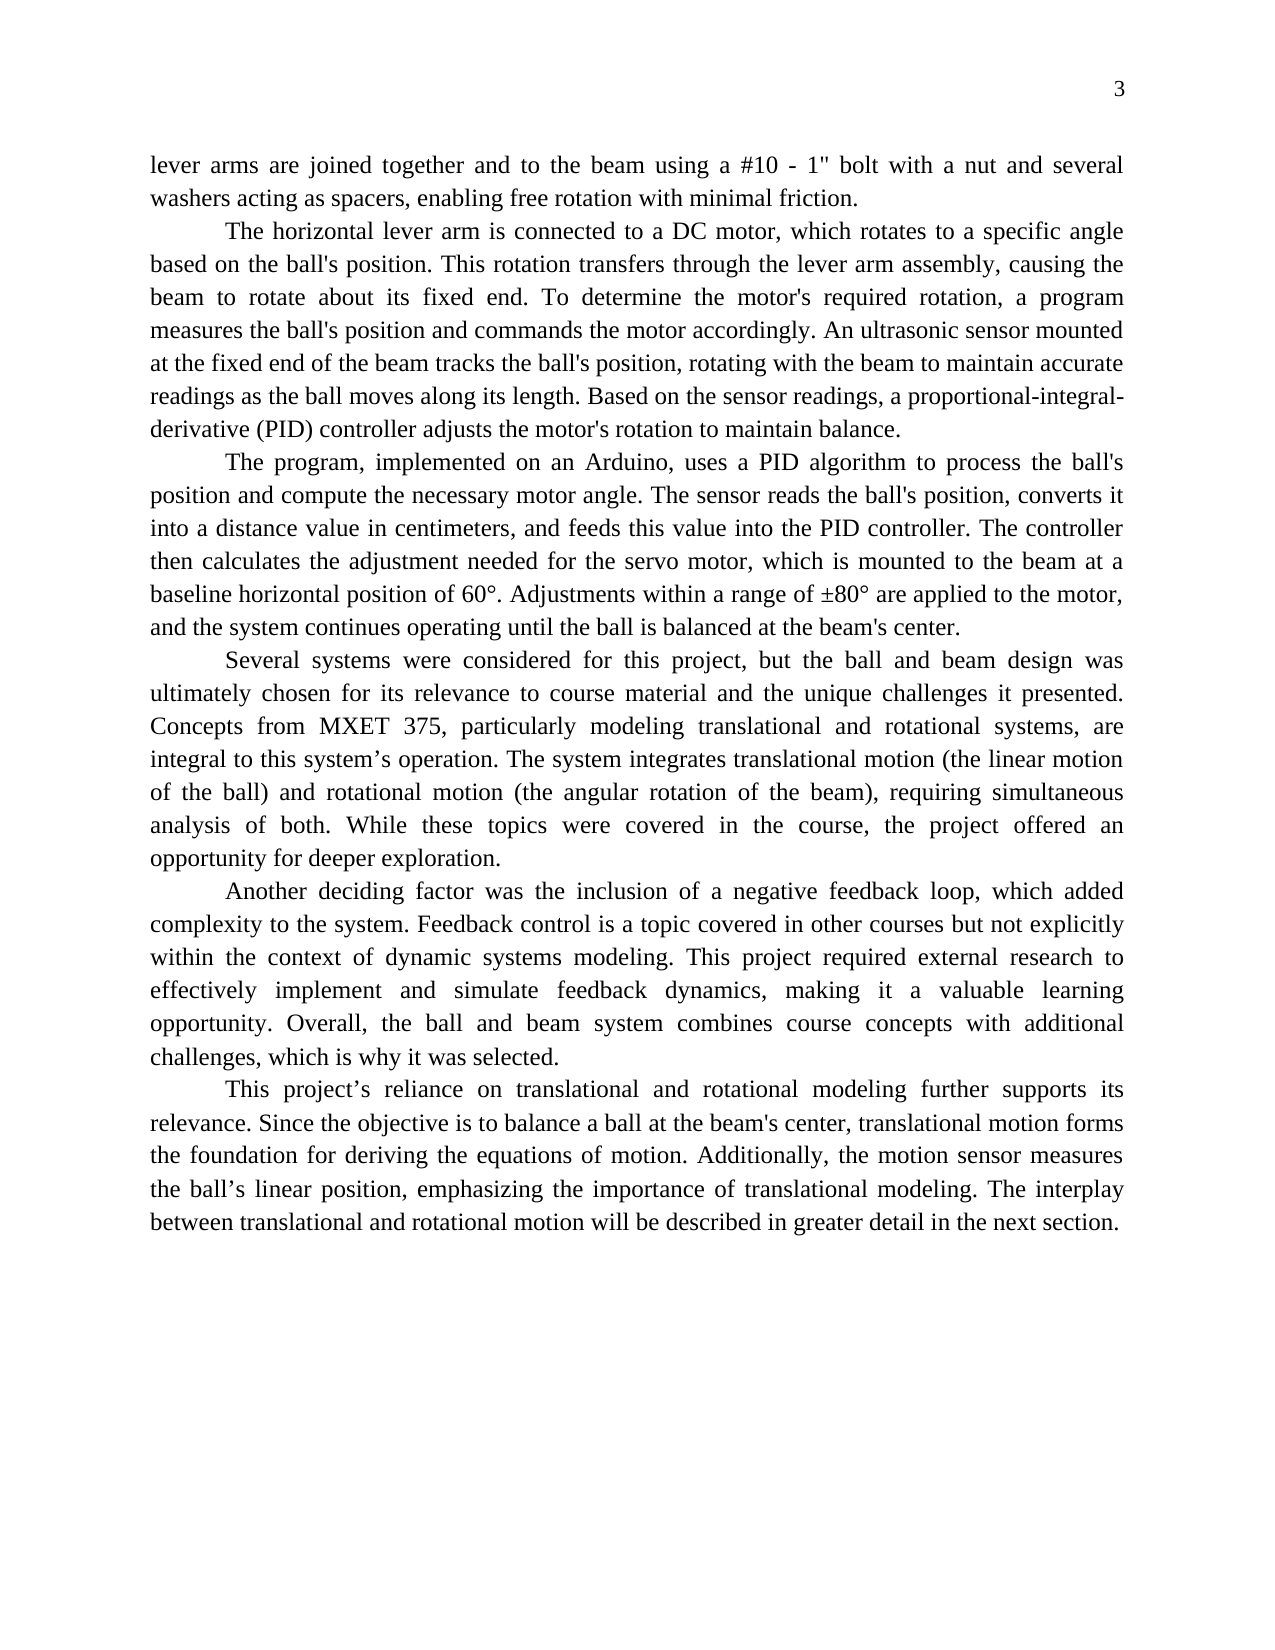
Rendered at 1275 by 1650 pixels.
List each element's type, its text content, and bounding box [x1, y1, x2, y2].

text This project’s reliance on translational and rotational modeling further supports its relevance. Since the objective is to balance a ball at the beam's center, translational motion forms the foundation for deriving the equations of motion. Additionally, the motion sensor measures the ball’s linear position, emphasizing the importance of translational modeling. The interplay between translational and rotational motion will be described in greater detail in the next section. [150, 1074, 1125, 1235]
text The program, implemented on an Arduino, uses a PID algorithm to process the ball's position and compute the necessary motor angle. The sensor reads the ball's position, converts it into a distance value in centimeters, and feeds this value into the PID controller. The controller then calculates the adjustment needed for the servo motor, which is mounted to the beam at a baseline horizontal position of 60°. Adjustments within a range of ±80° are applied to the motor, and the system continues operating until the ball is balanced at the beam's center. [150, 447, 1125, 641]
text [150, 150, 1125, 212]
text Another deciding factor was the inclusion of a negative feedback loop, which added complexity to the system. Feedback control is a topic covered in other courses but not explicitly within the context of dynamic systems modeling. This project required external research to effectively implement and simulate feedback dynamics, making it a valuable learning opportunity. Overall, the ball and beam system combines course concepts with additional challenges, which is why it was selected. [150, 876, 1125, 1070]
text Several systems were considered for this project, but the ball and beam design was ultimately chosen for its relevance to course material and the unique challenges it presented. Concepts from MXET 375, particularly modeling translational and rotational systems, are integral to this system’s operation. The system integrates translational motion (the linear motion of the ball) and rotational motion (the angular rotation of the beam), requiring simultaneous analysis of both. While these topics were covered in the course, the project offered an opportunity for deeper exploration. [150, 645, 1125, 872]
text The horizontal lever arm is connected to a DC motor, which rotates to a specific angle based on the ball's position. This rotation transfers through the lever arm assembly, causing the beam to rotate about its fixed end. To determine the motor's required rotation, a program measures the ball's position and commands the motor accordingly. An ultrasonic sensor mounted at the fixed end of the beam tracks the ball's position, rotating with the beam to maintain accurate readings as the ball moves along its length. Based on the sensor readings, a proportional-integral-derivative (PID) controller adjusts the motor's rotation to maintain balance. [150, 216, 1125, 443]
